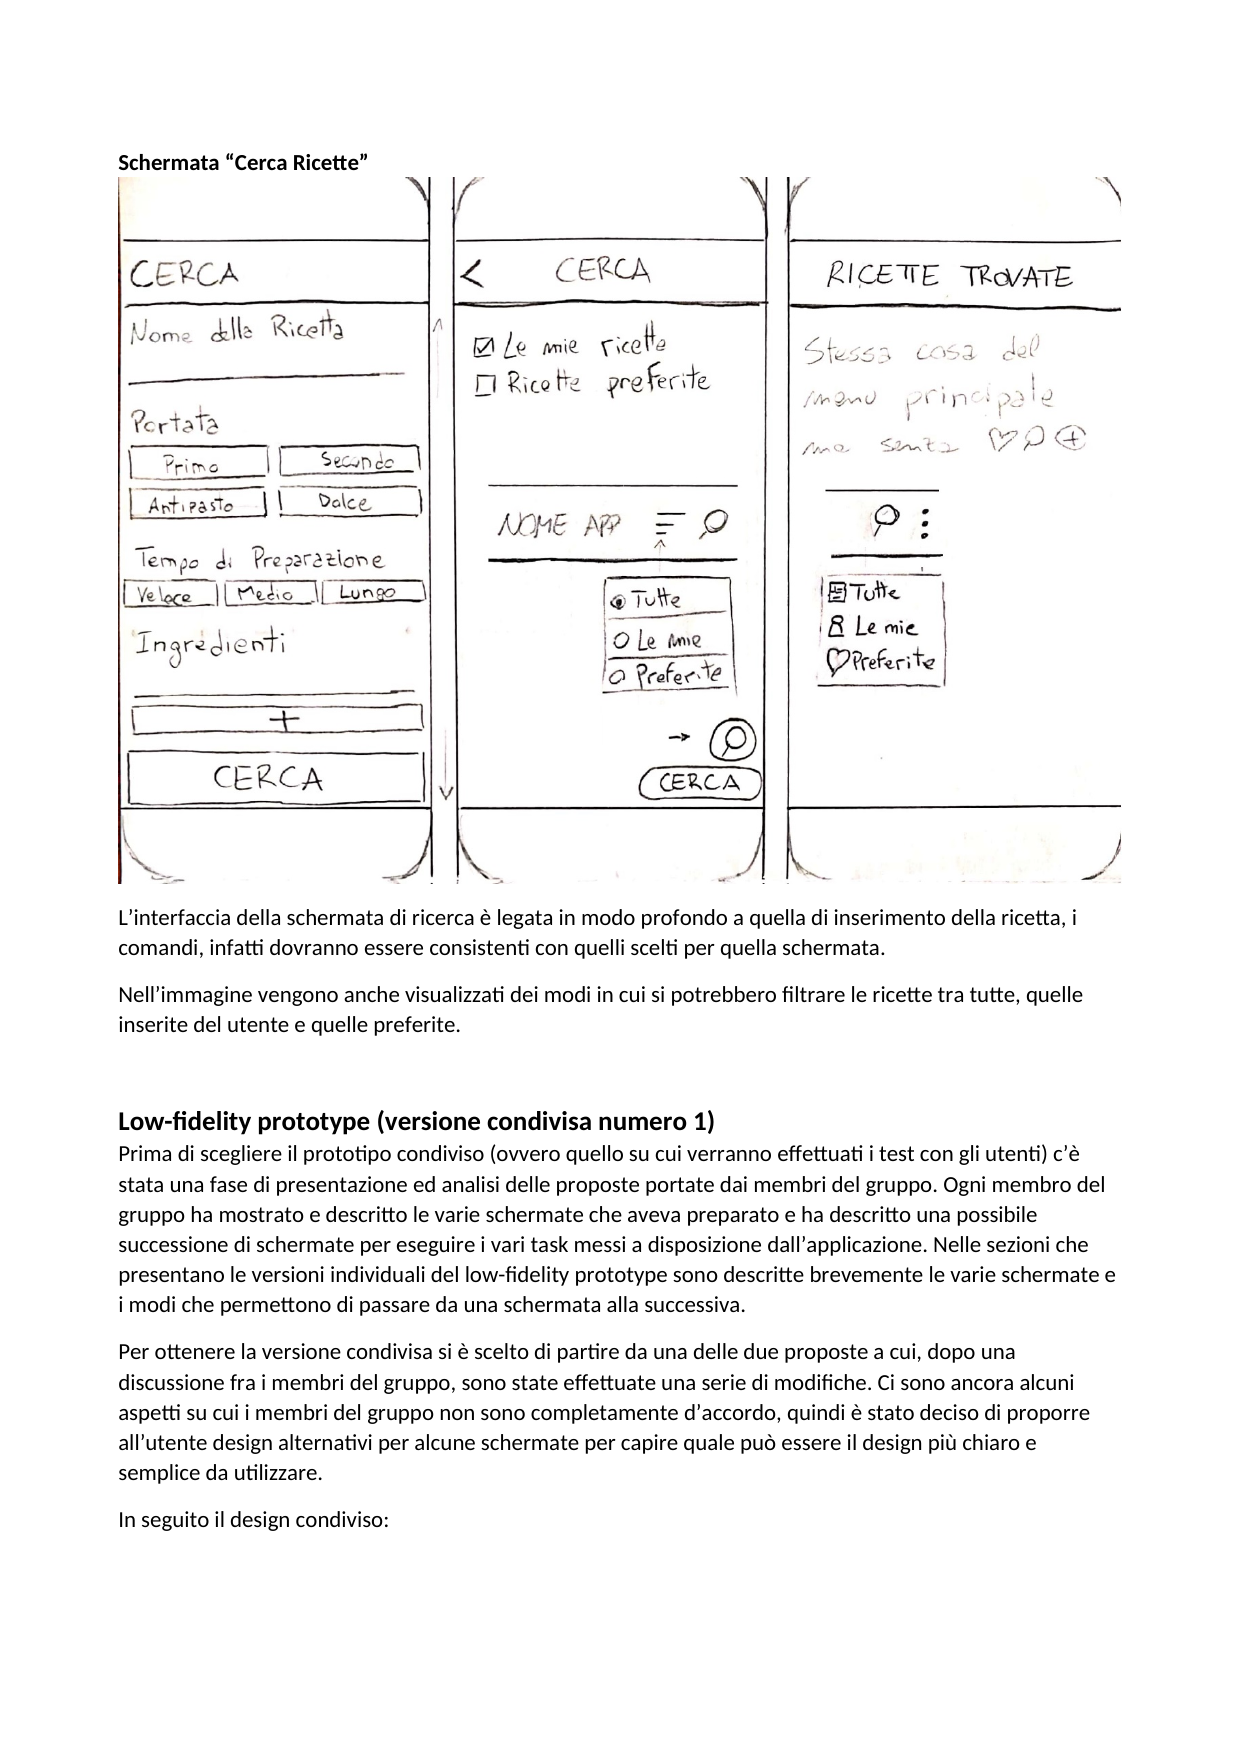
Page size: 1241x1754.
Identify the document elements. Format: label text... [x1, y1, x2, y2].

text Prima di scegliere il prototipo condiviso (ovvero quello su cui verranno effettuati i test con gli utenti) c’è stata una fase di presentazione ed analisi delle proposte portate dai membri del gruppo. Ogni membro del gruppo ha mostrato e descritto le varie schermate che aveva preparato e ha descritto una possibile successione di schermate per eseguire i vari task messi a disposizione dall’applicazione. Nelle sezioni che presentano le versioni individuali del low-fidelity prototype sono descritte brevemente le varie schermate e i modi che permettono di passare da una schermata alla successiva. [118, 1139, 1122, 1319]
text Per ottenere la versione condivisa si è scelto di partire da una delle due proposte a cui, dopo una discussione fra i membri del gruppo, sono state effettuate una serie di modifiche. Ci sono ancora alcuni aspetti su cui i membri del gruppo non sono completamente d’accordo, quindi è stato deciso di proporre all’utente design alternativi per alcune schermate per capire quale può essere il design più chiaro e semplice da utilizzare. [118, 1337, 1122, 1486]
text Schermata “Cerca Ricette” [118, 148, 1122, 177]
picture [118, 177, 1123, 884]
text Nell’immagine vengono anche visualizzati dei modi in cui si potrebbero filtrare le ricette tra tutte, quelle inserite del utente e quelle preferite. [118, 980, 1122, 1038]
subtitle Low-fidelity prototype (versione condivisa numero 1) [118, 1104, 1122, 1137]
text L’interfaccia della schermata di ricerca è legata in modo profondo a quella di inserimento della ricetta, i comandi, infatti dovranno essere consistenti con quelli scelti per quella schermata. [118, 903, 1122, 961]
text In seguito il design condiviso: [118, 1505, 1122, 1533]
